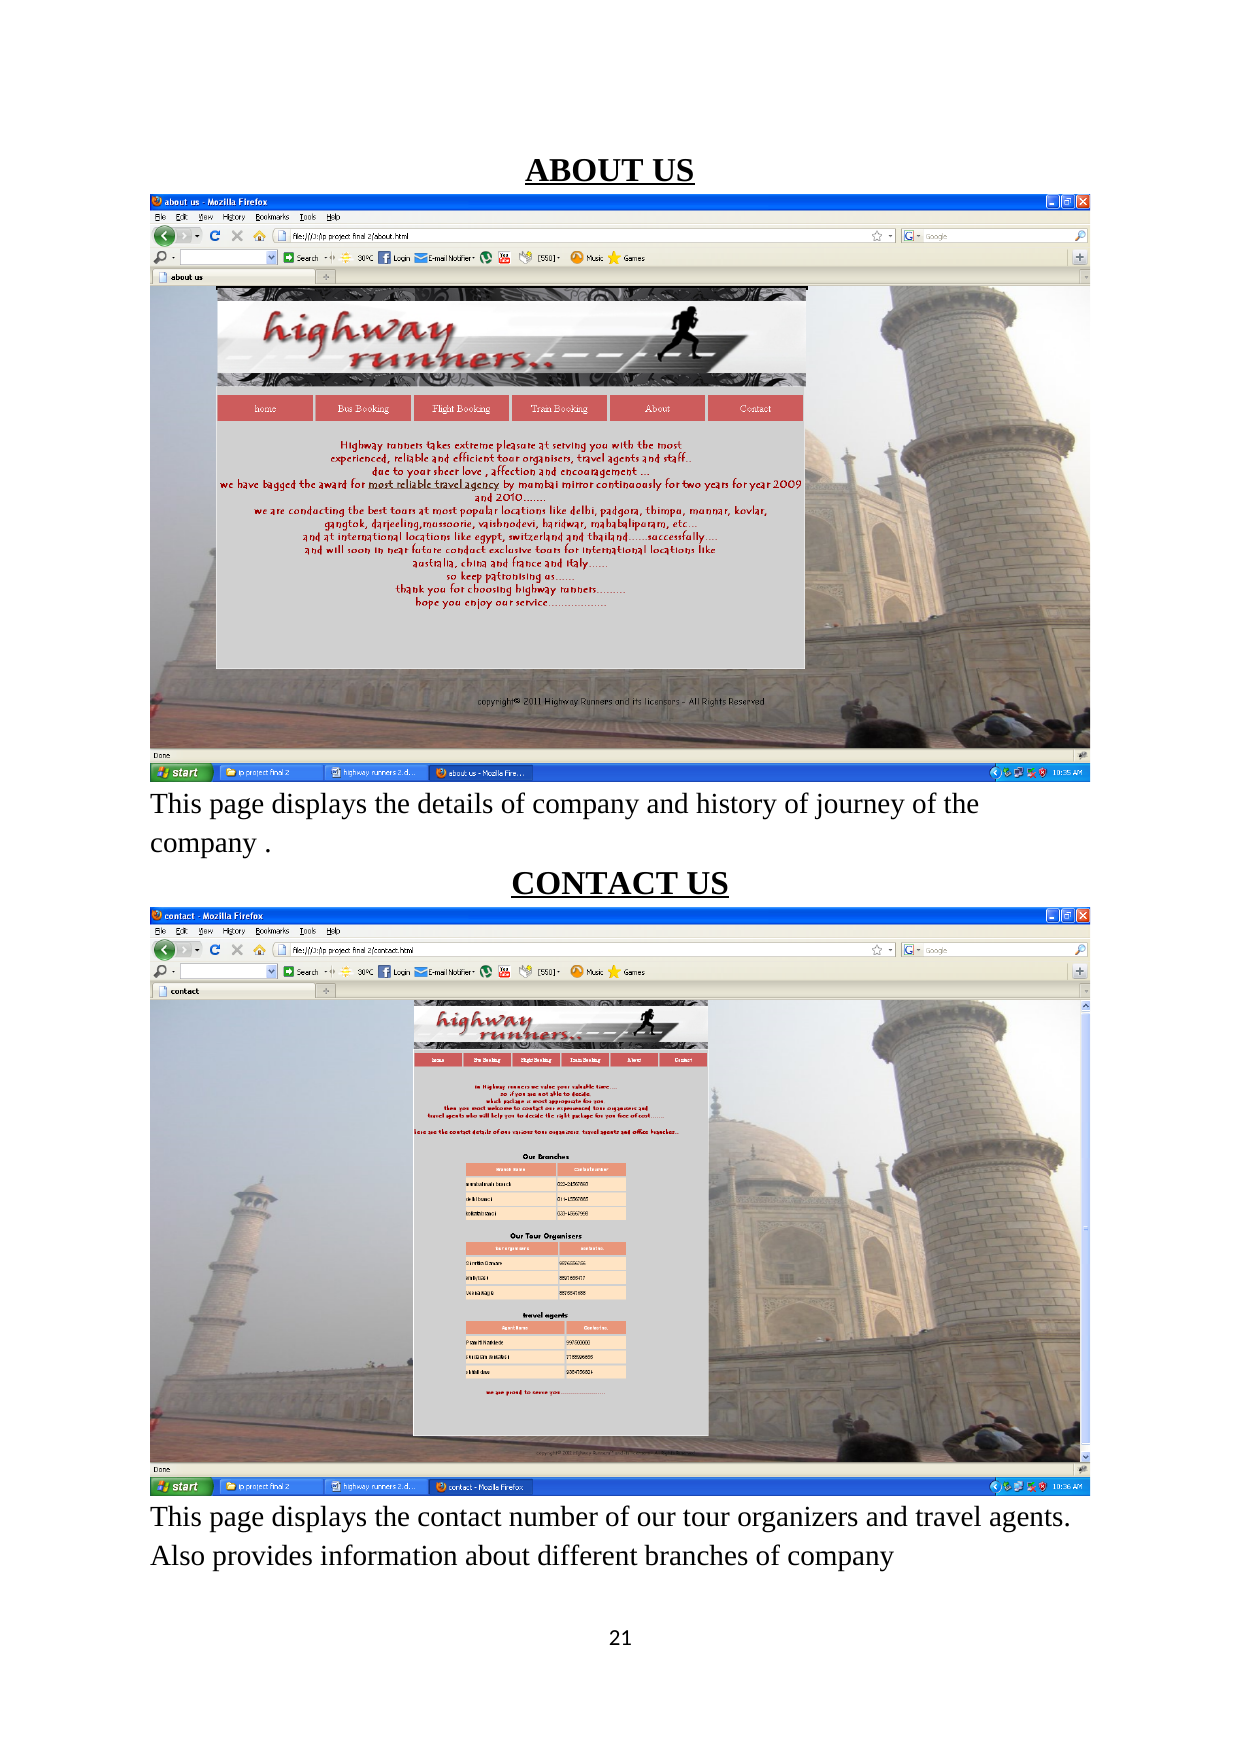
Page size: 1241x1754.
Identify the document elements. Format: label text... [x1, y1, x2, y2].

picture [150, 907, 1091, 1496]
text This page displays the contact number of our tour organizers and travel agents. Also provides information about different branches of company [150, 1499, 1090, 1571]
text ABOUT US [450, 150, 1090, 188]
text This page displays the details of company and history of journey of the company . [150, 786, 1090, 858]
text CONTACT US [150, 863, 1090, 902]
picture [150, 194, 1091, 782]
